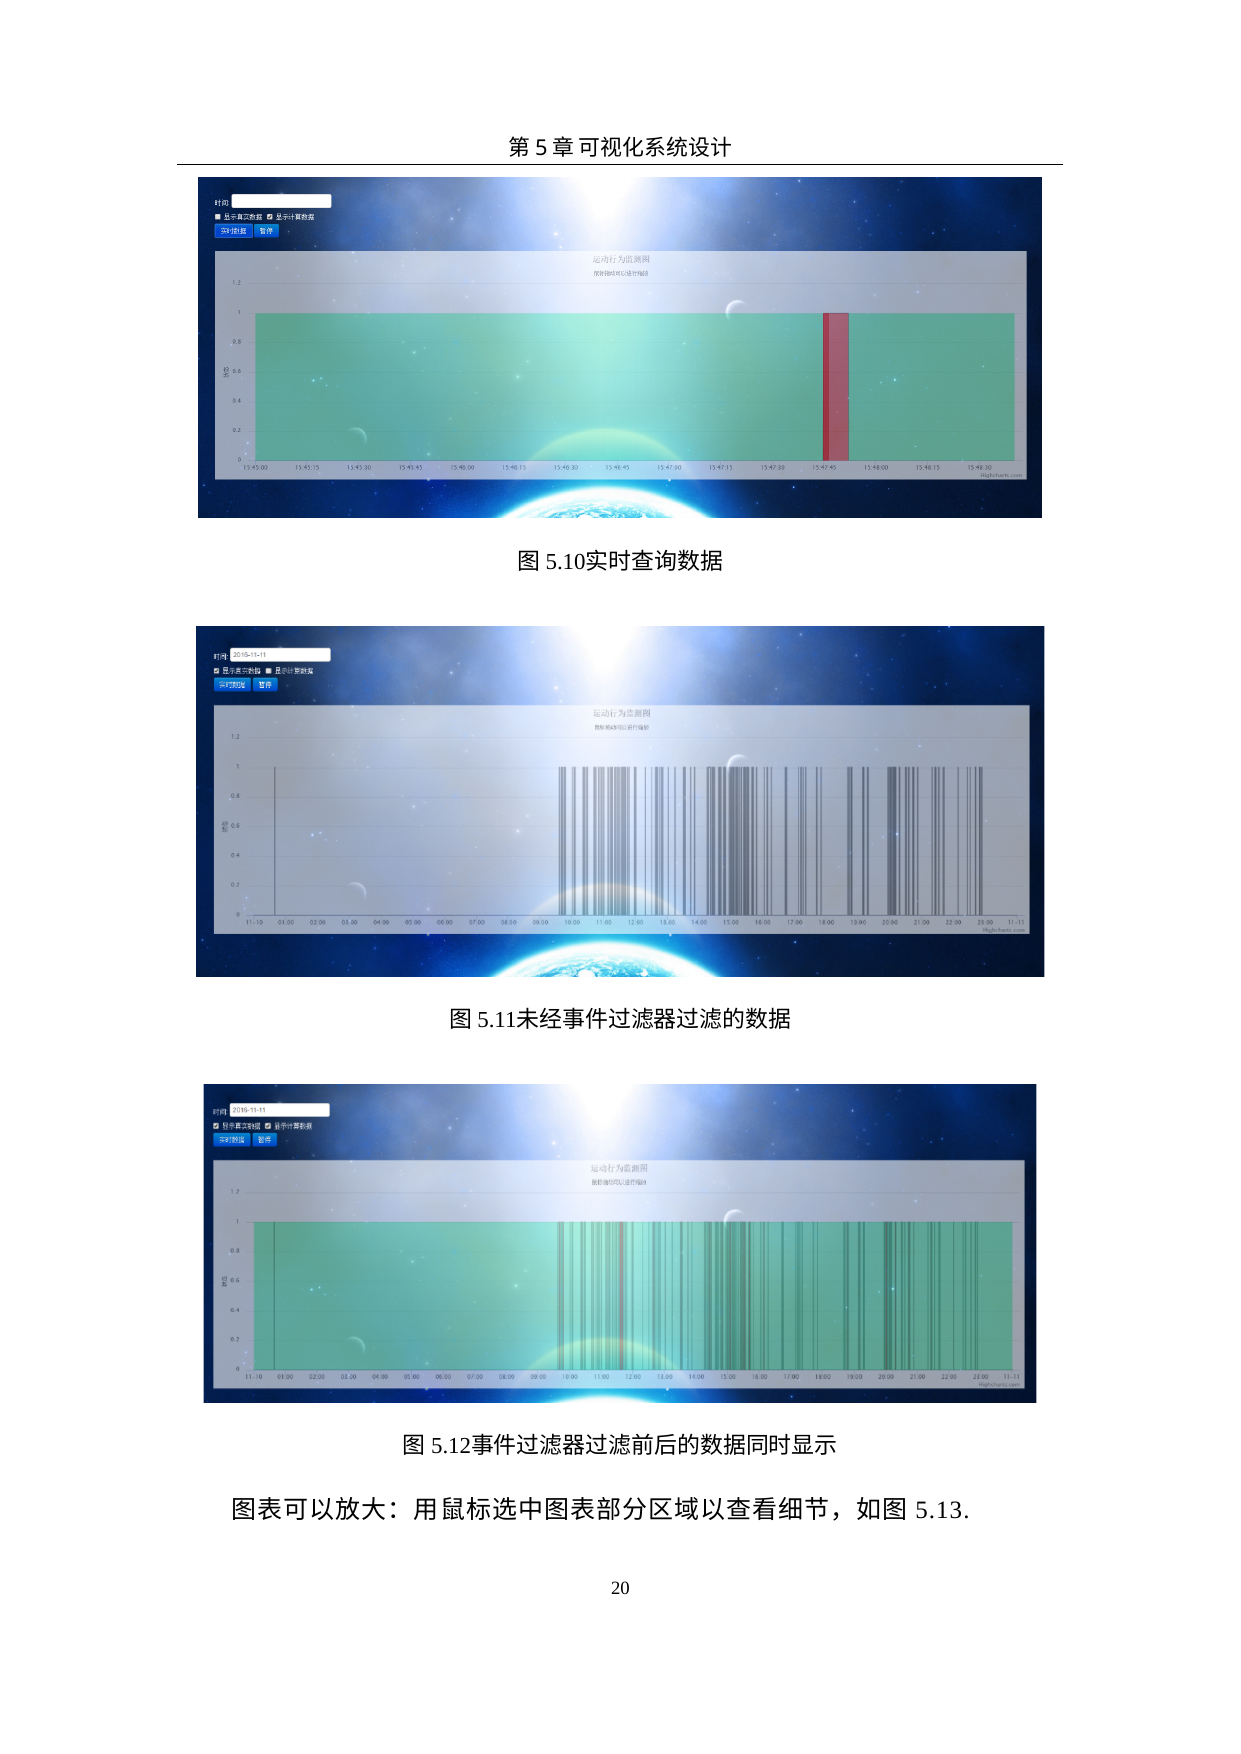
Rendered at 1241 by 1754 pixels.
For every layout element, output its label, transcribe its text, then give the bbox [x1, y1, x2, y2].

picture [203, 1084, 1037, 1403]
picture [198, 177, 1042, 518]
picture [196, 626, 1045, 977]
